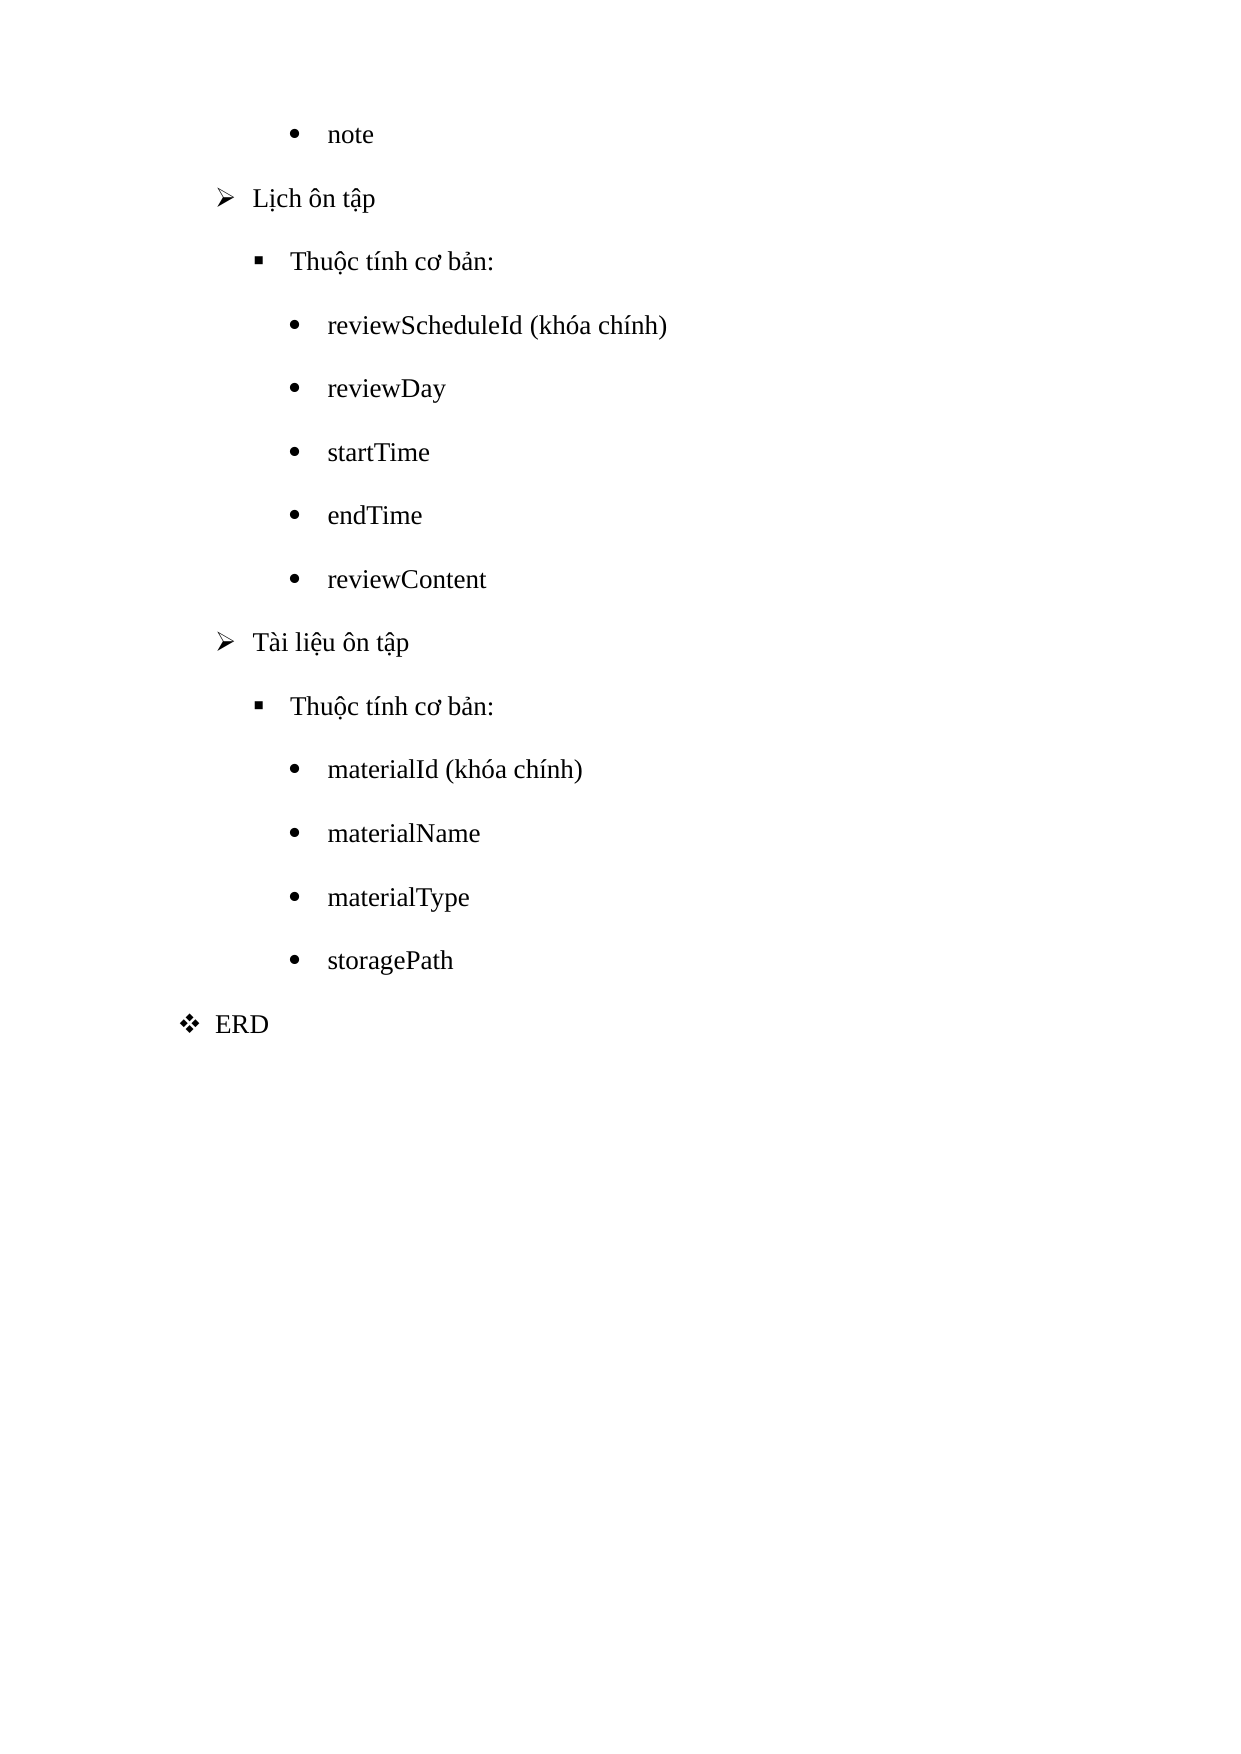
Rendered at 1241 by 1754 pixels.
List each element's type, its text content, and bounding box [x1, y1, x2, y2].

list materialName [290, 817, 1122, 848]
list Thuộc tính cơ bản: [252, 690, 1122, 721]
list note [290, 118, 1122, 149]
list endTime [290, 499, 1122, 531]
list materialId (khóa chính) [290, 753, 1122, 785]
list materialType [290, 881, 1122, 912]
list Tài liệu ôn tập [215, 626, 1122, 658]
list reviewDay [290, 372, 1122, 403]
list startTime [290, 436, 1122, 467]
list reviewScheduleId (khóa chính) [290, 309, 1122, 340]
list Thuộc tính cơ bản: [252, 245, 1122, 276]
list Lịch ôn tập [215, 182, 1122, 213]
list ERD [177, 1008, 1122, 1039]
list reviewContent [290, 563, 1122, 594]
list storagePath [290, 944, 1122, 975]
